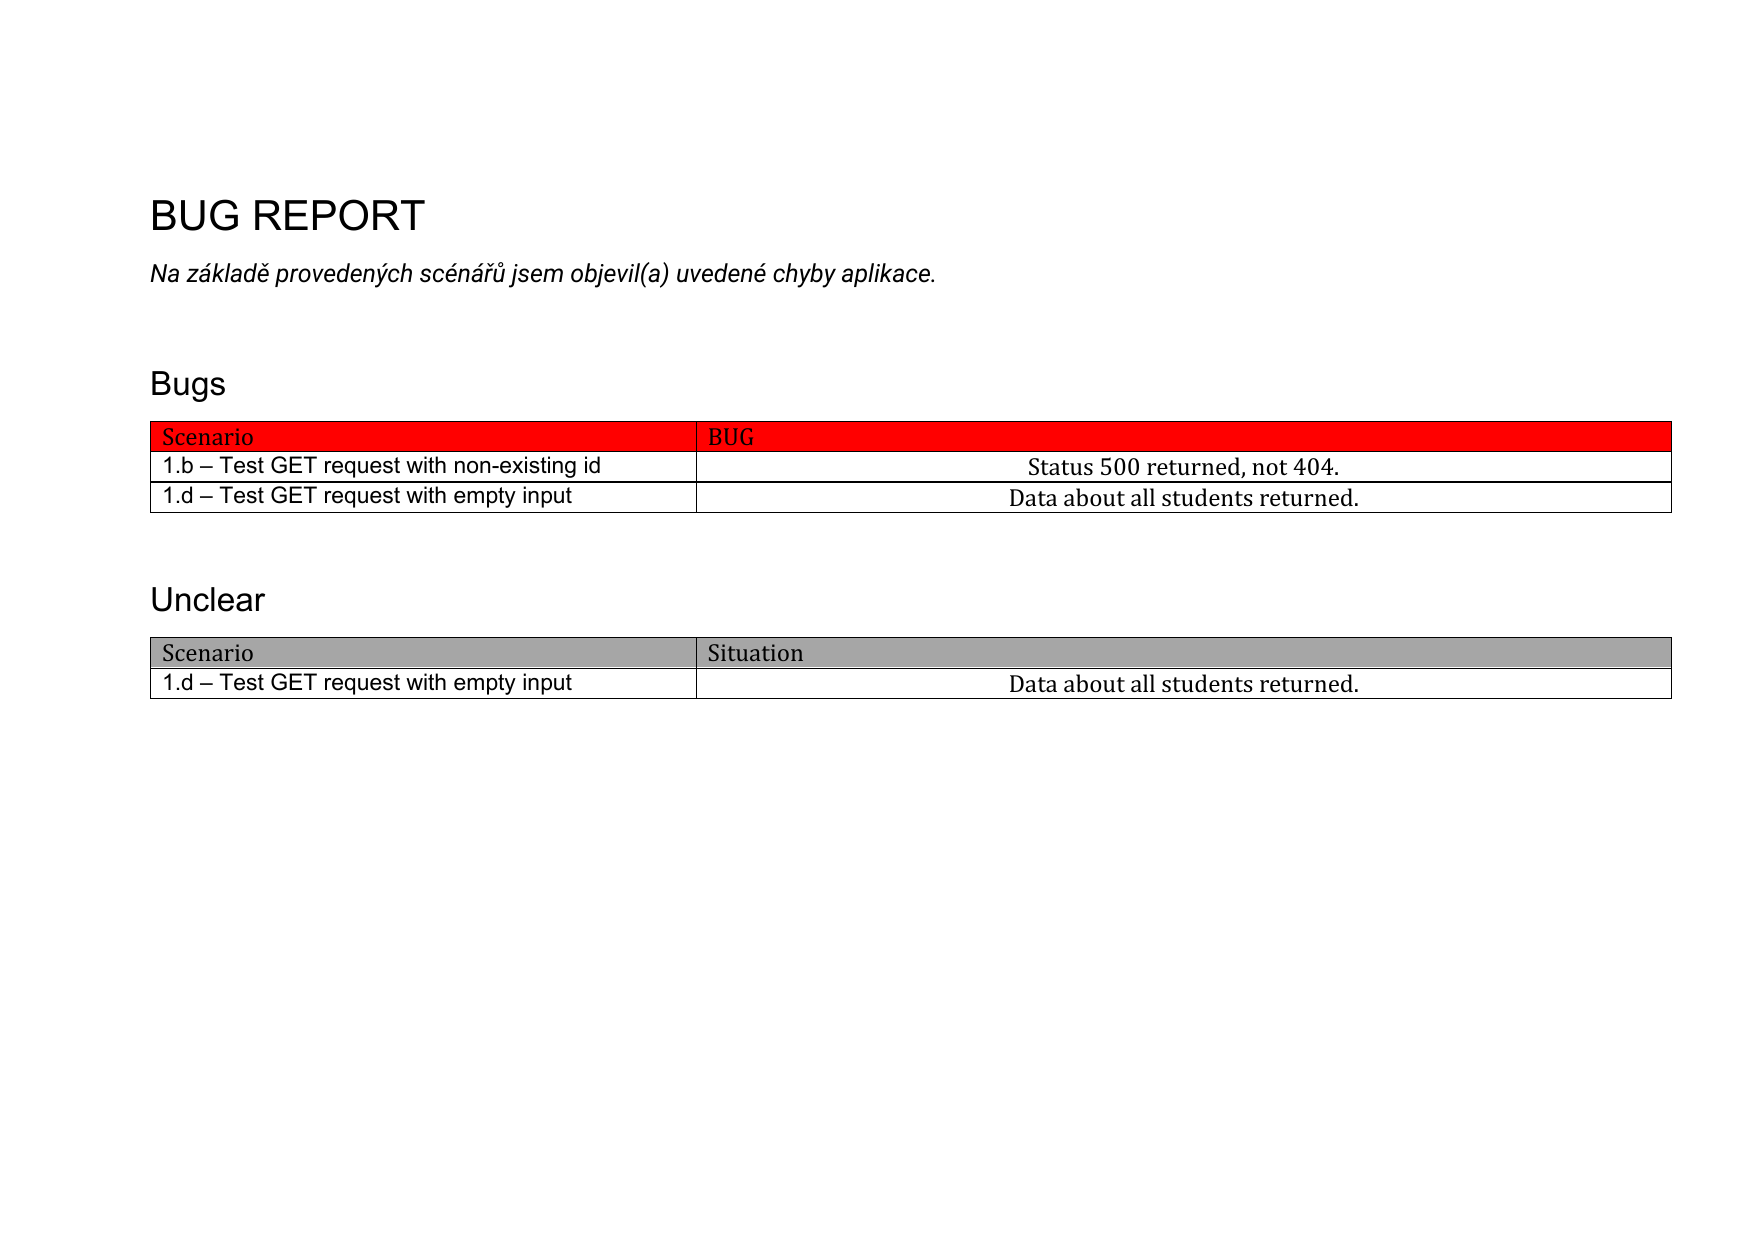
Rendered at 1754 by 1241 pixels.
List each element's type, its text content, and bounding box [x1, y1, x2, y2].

table_header Situation [697, 638, 1671, 667]
text Na základě provedených scénářů jsem objevil(a) uvedené chyby aplikace. [150, 259, 1604, 288]
subtitle Unclear [150, 580, 1604, 619]
table_cell Status 500 returned, not 404. [697, 452, 1671, 481]
table_cell Data about all students returned. [697, 669, 1671, 698]
table_cell 1.b – Test GET request with non-existing id [151, 452, 696, 481]
table_cell 1.d – Test GET request with empty input [151, 669, 696, 698]
subtitle BUG REPORT [150, 192, 1604, 239]
table_cell 1.d – Test GET request with empty input [151, 483, 696, 512]
table_header BUG [697, 422, 1671, 451]
table_header Scenario [151, 638, 696, 667]
table_header Scenario [151, 422, 696, 451]
table_cell Data about all students returned. [697, 483, 1671, 512]
subtitle Bugs [150, 364, 1604, 402]
